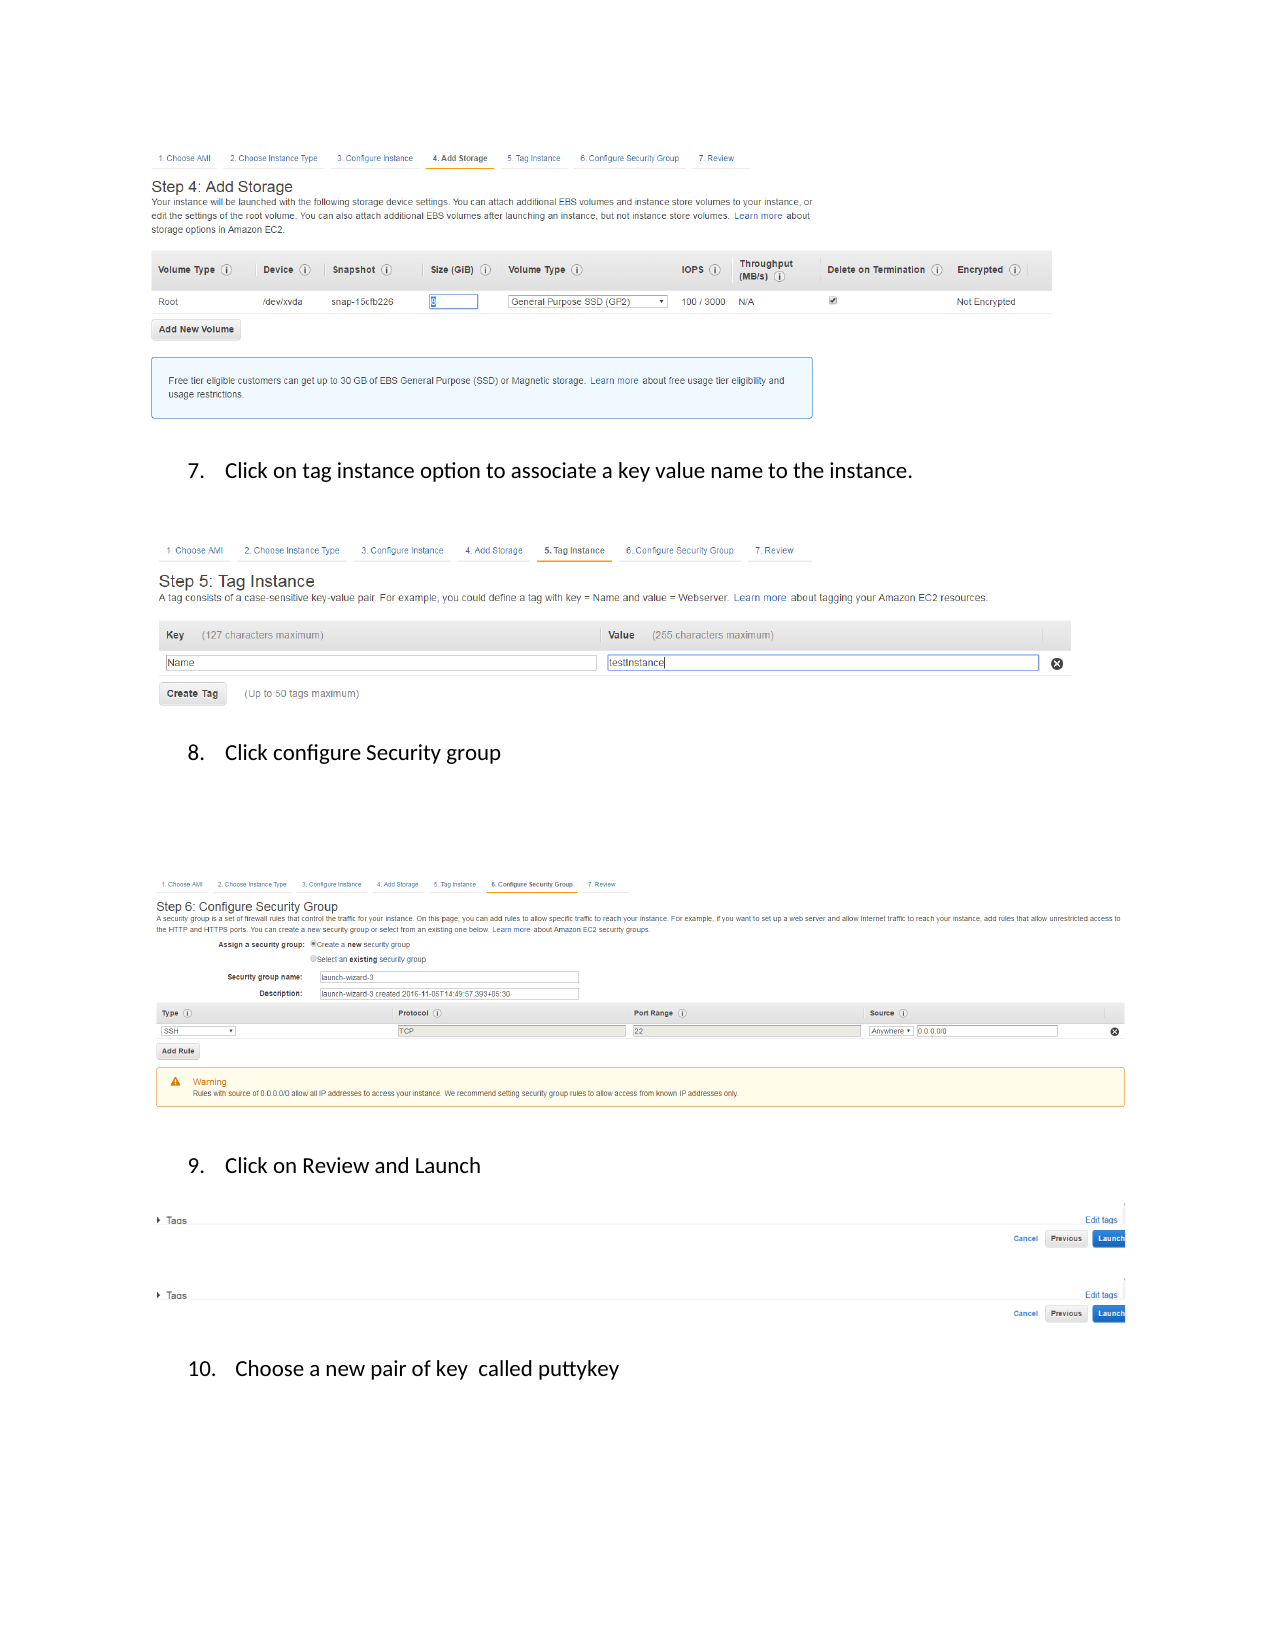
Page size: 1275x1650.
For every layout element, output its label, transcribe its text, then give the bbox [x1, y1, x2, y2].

picture [150, 541, 1124, 713]
picture [150, 150, 1124, 432]
picture [150, 876, 1125, 1126]
list Choose a new pair of key called puttykey [187, 1354, 1125, 1382]
picture [150, 1278, 1125, 1329]
list Click on Review and Launch [187, 1151, 1125, 1179]
list Click on tag instance option to associate a key value name to the instance. [187, 456, 1125, 484]
list Click configure Security group [187, 738, 1125, 766]
picture [150, 1203, 1125, 1254]
